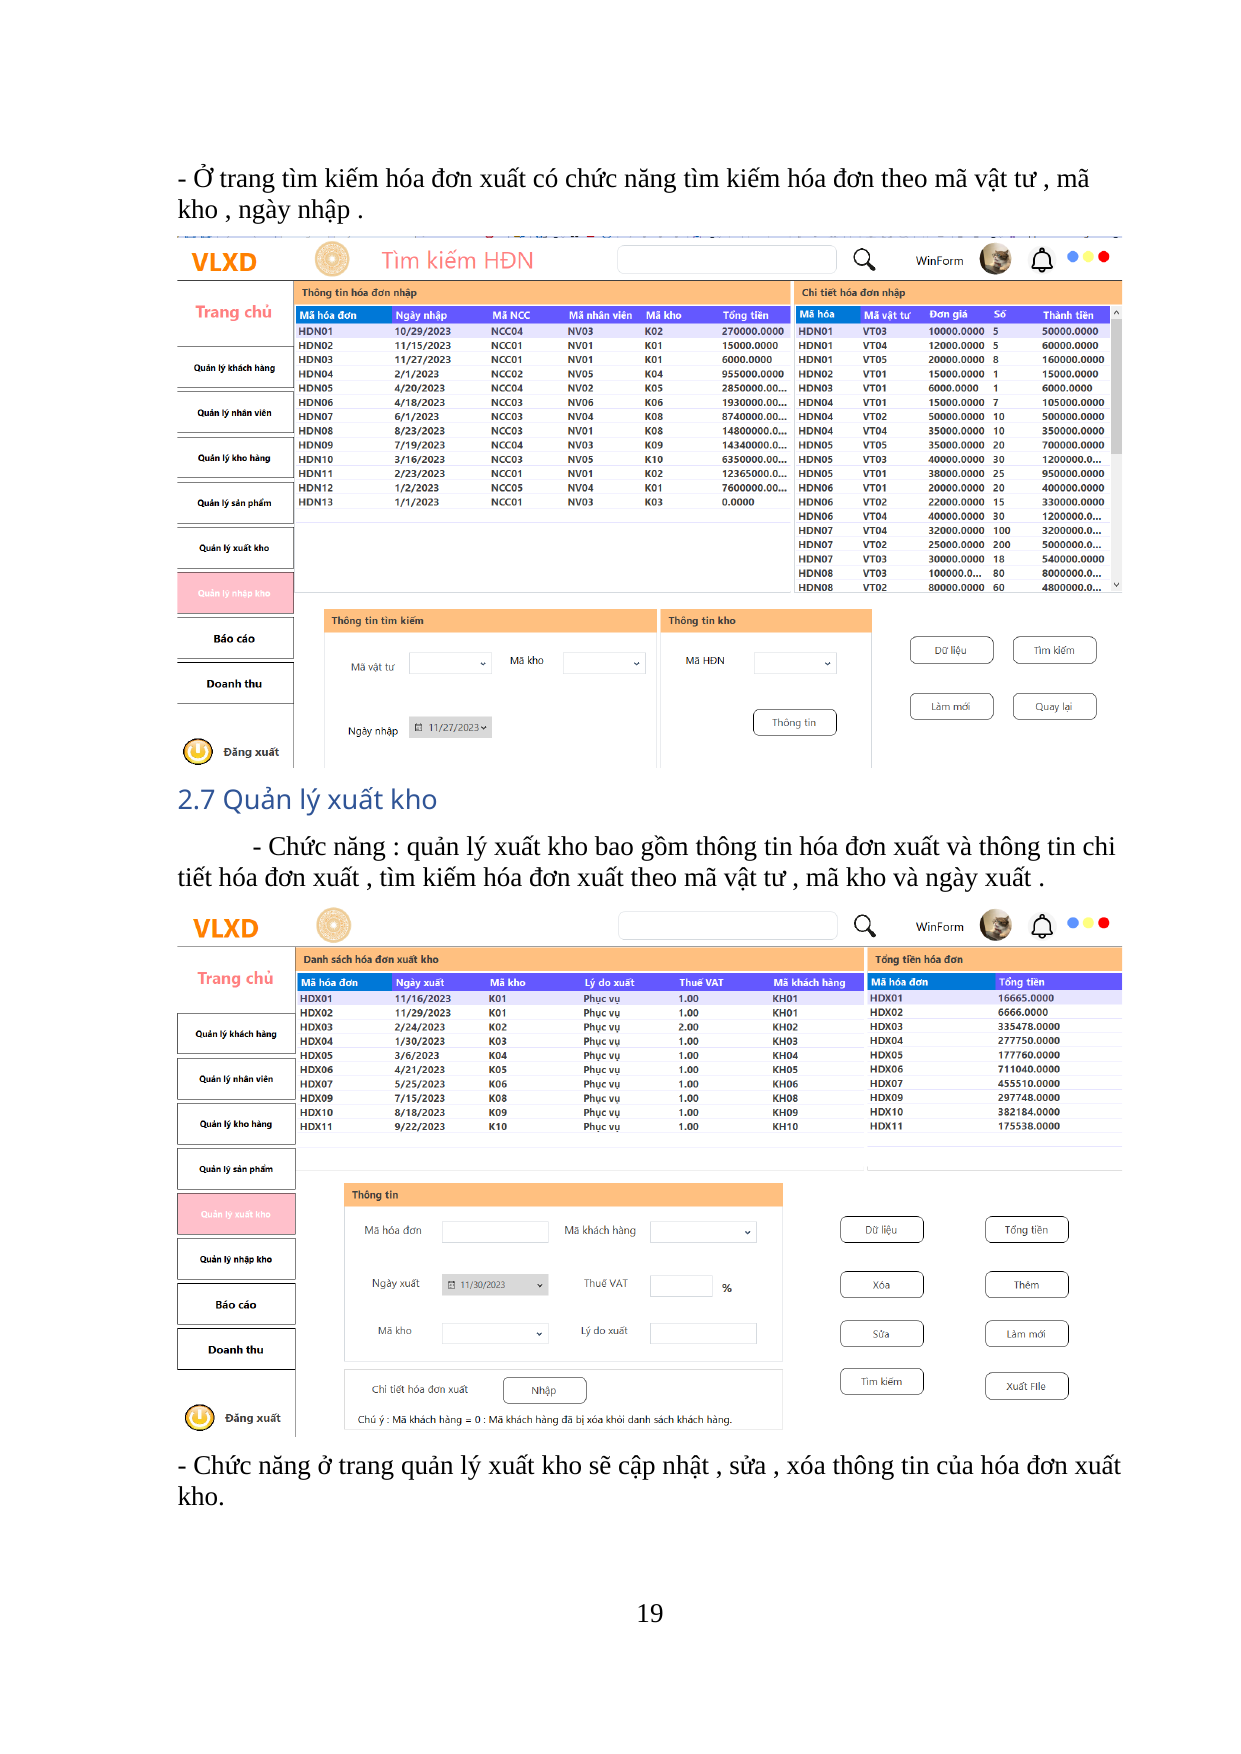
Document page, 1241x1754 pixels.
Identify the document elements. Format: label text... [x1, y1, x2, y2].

text - Chức năng : quản lý xuất kho bao gồm thông tin hóa đơn xuất và thông tin chi tiết hóa đơn xuất , tìm kiếm hóa đơn xuất theo mã vật tư , mã kho và ngày xuất . [177, 830, 1122, 892]
text - Ở trang tìm kiếm hóa đơn xuất có chức năng tìm kiếm hóa đơn theo mã vật tư , mã kho , ngày nhập . [177, 162, 1122, 224]
subtitle 2.7 Quản lý xuất kho [177, 781, 1122, 817]
text - Chức năng ở trang quản lý xuất kho sẽ cập nhật , sửa , xóa thông tin của hóa đơn xuất kho. [177, 1449, 1122, 1511]
picture [177, 904, 1123, 1437]
picture [177, 236, 1123, 768]
